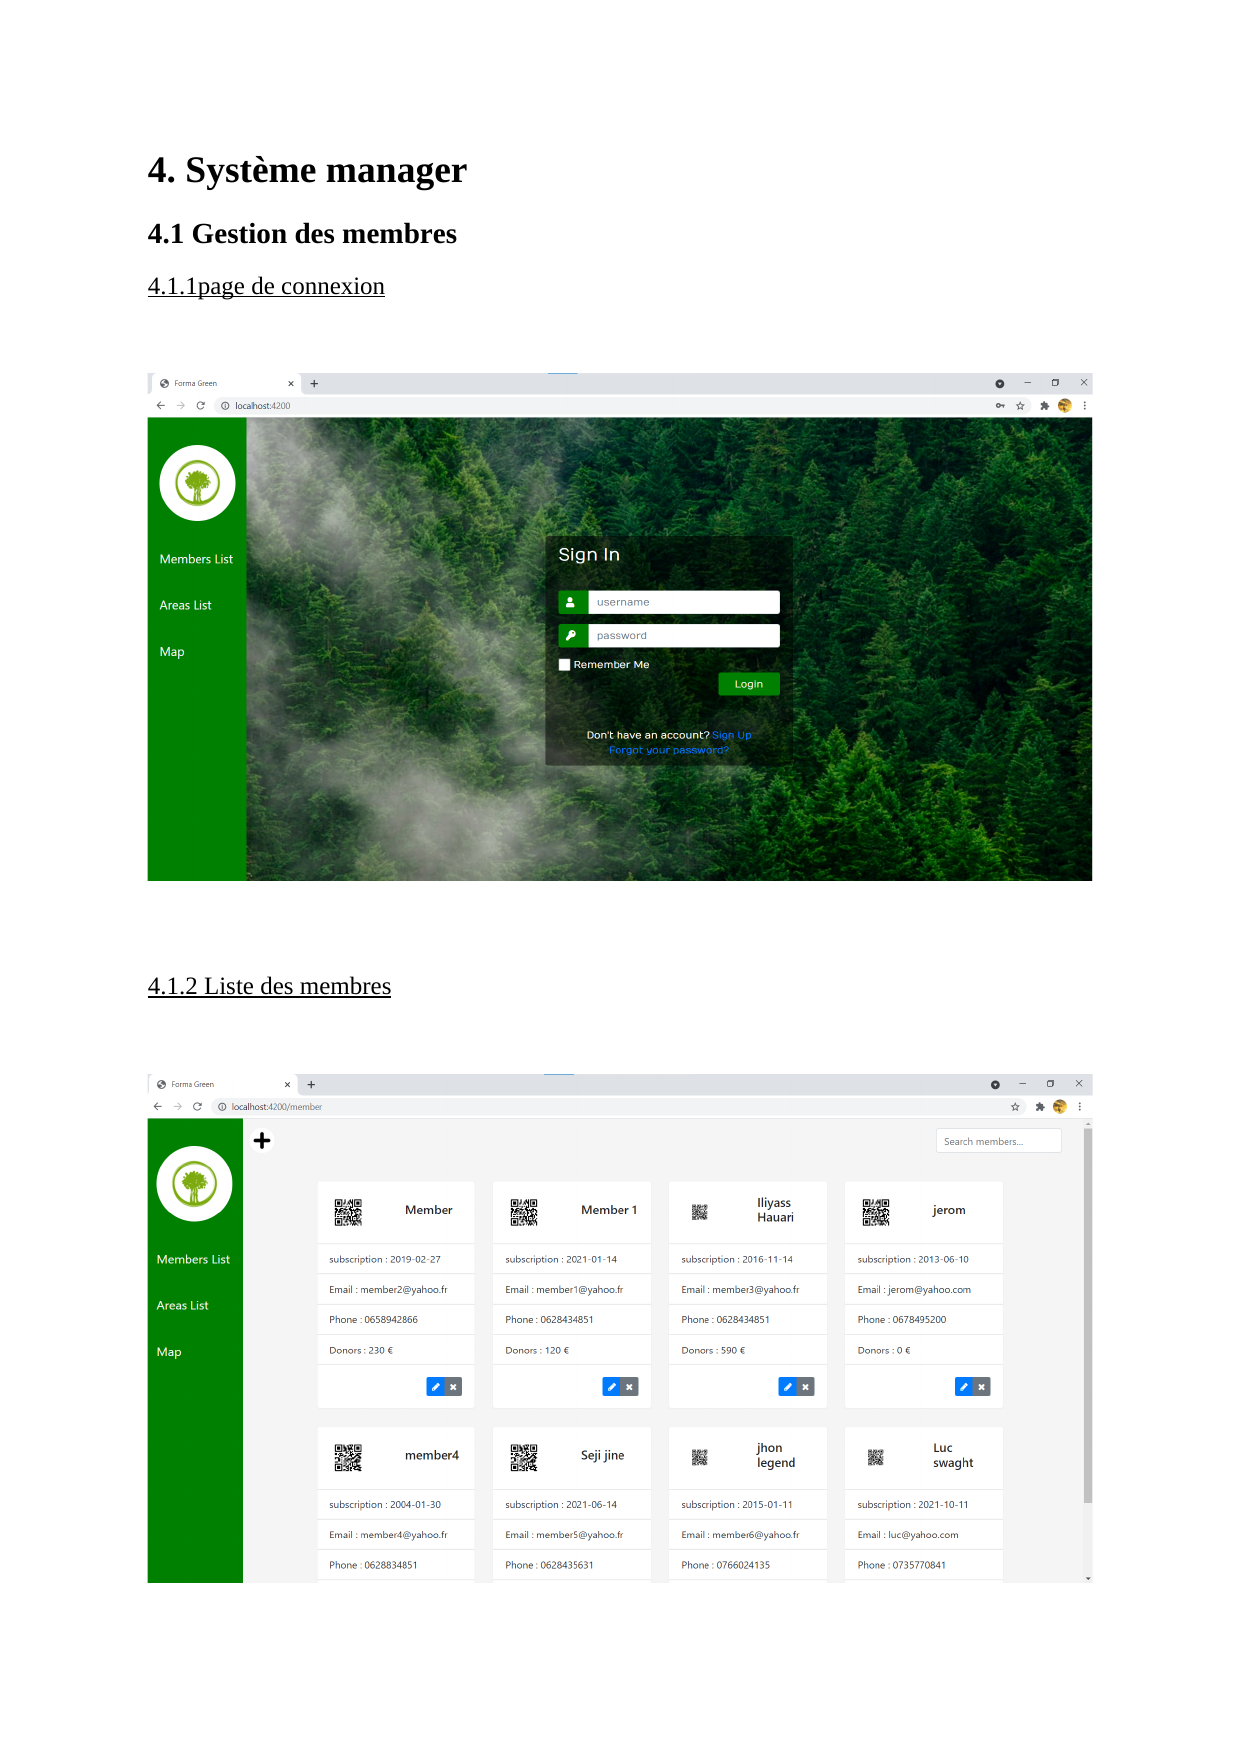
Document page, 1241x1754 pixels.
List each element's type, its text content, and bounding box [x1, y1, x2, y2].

picture [147, 1074, 1093, 1583]
subtitle 4.1 Gestion des membres [148, 216, 1093, 250]
subtitle 4. Système manager [148, 148, 1093, 191]
subtitle 4.1.1page de connexion [148, 271, 1093, 300]
subtitle 4.1.2 Liste des membres [148, 971, 1093, 1000]
picture [147, 373, 1093, 881]
